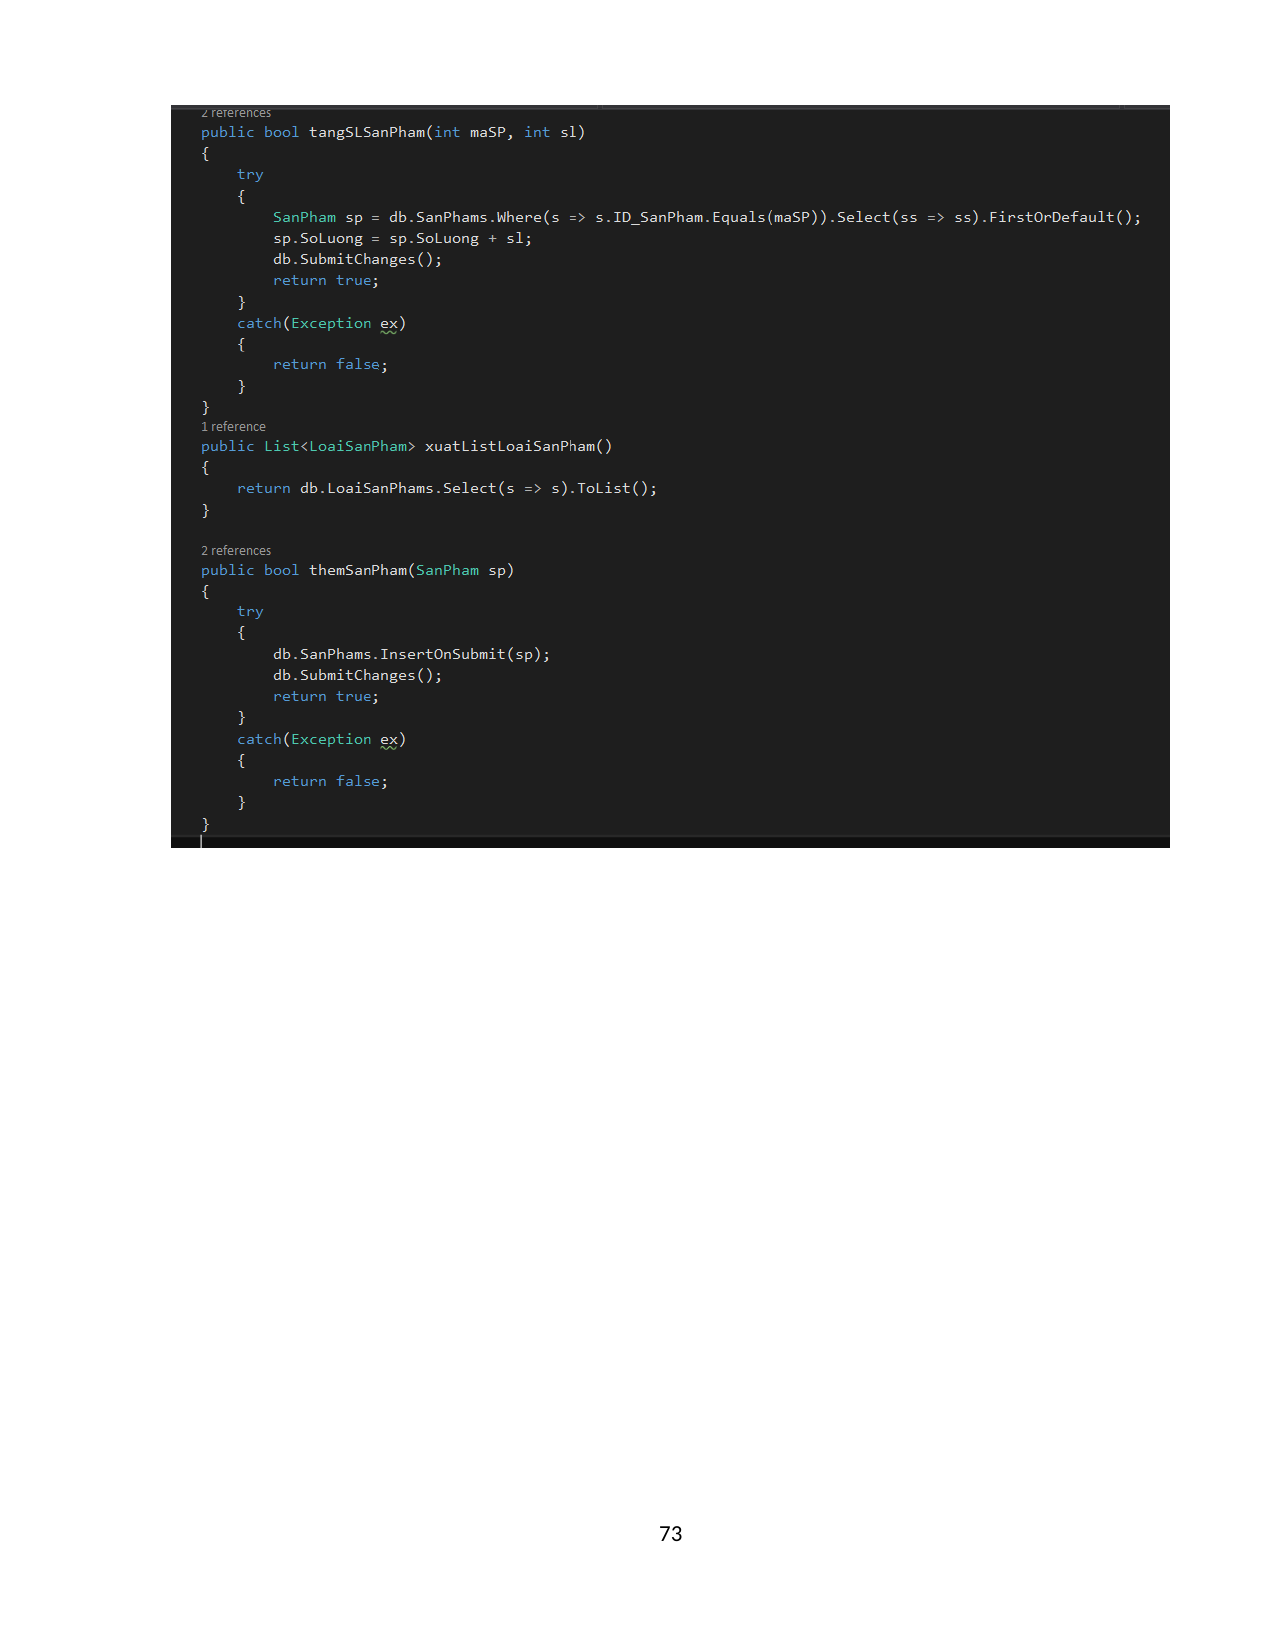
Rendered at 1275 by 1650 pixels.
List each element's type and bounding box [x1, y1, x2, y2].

picture [171, 105, 1170, 848]
